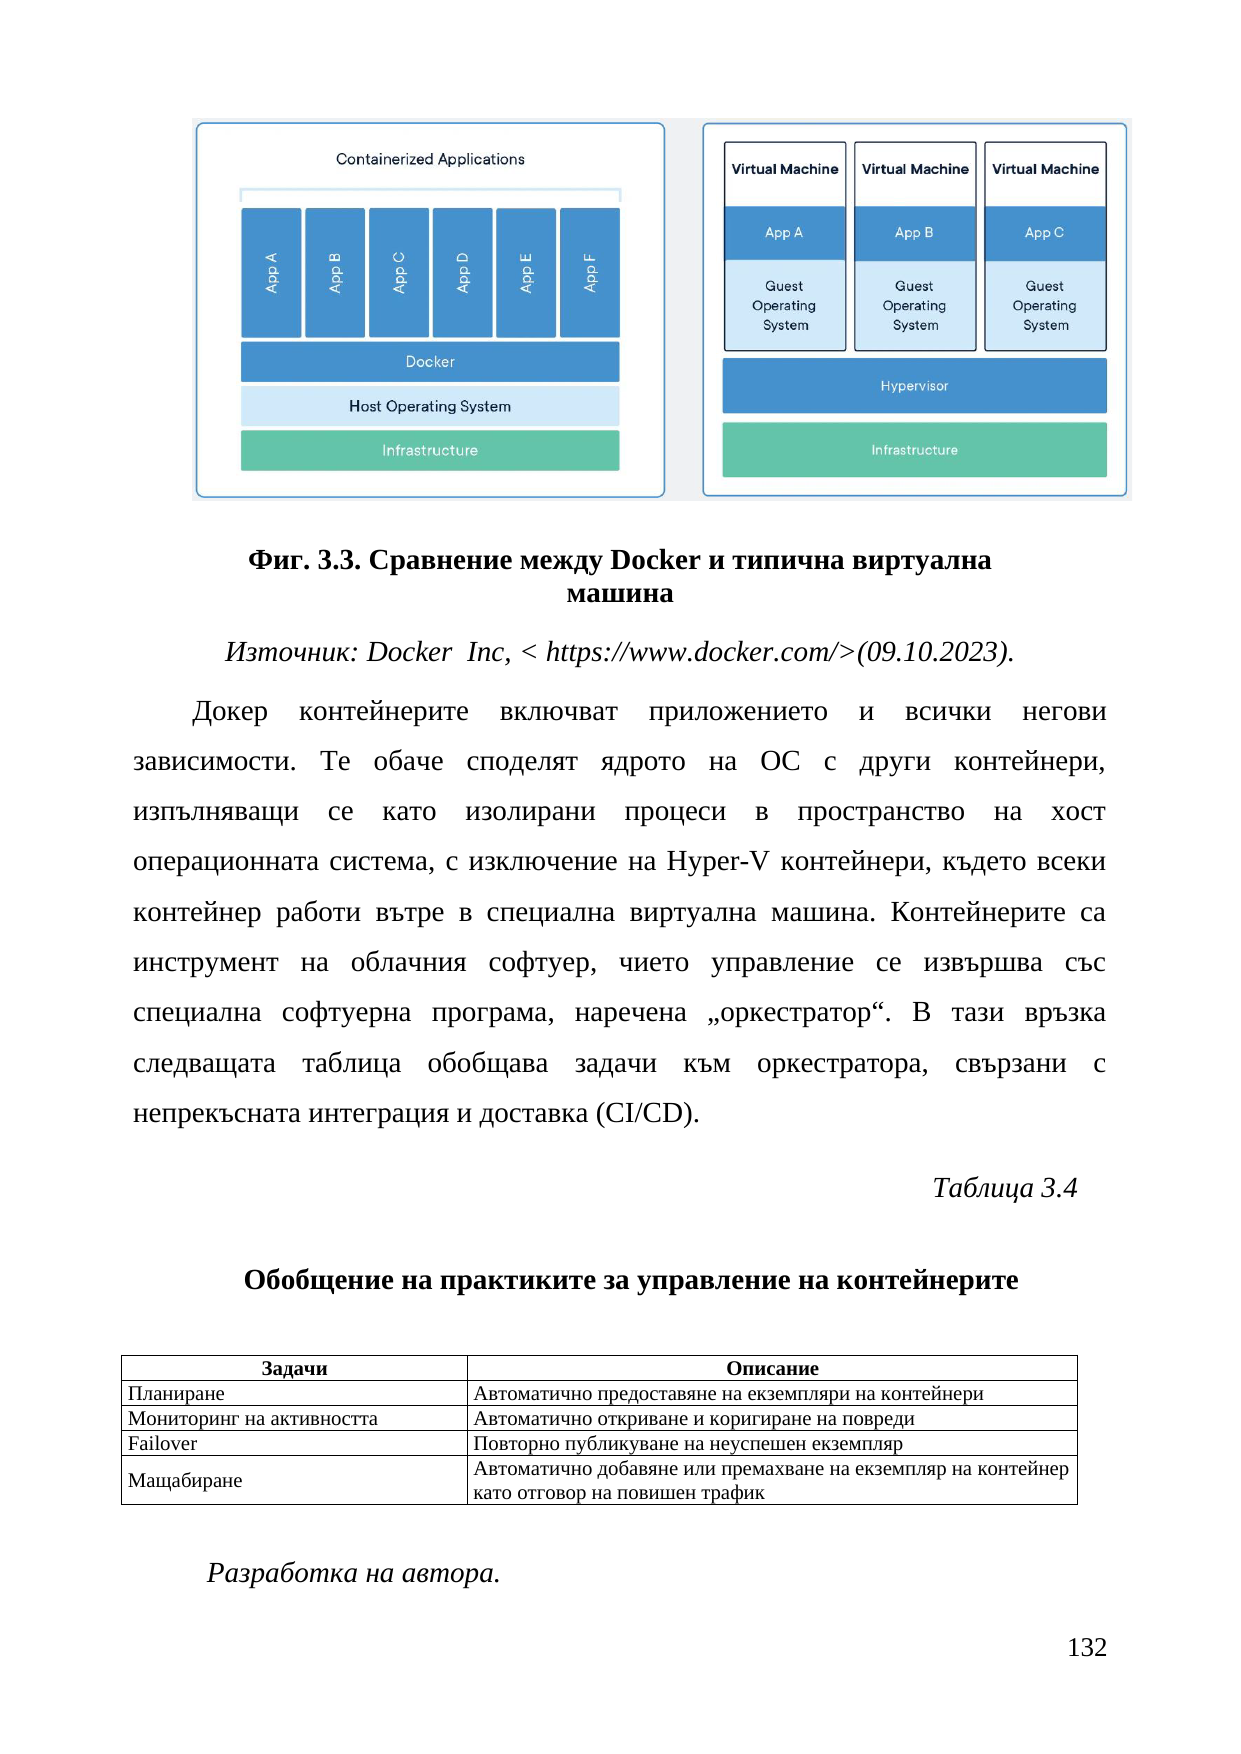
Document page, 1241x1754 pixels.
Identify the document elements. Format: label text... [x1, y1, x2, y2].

title Обобщение на практиките за управление на контейнерите [192, 1229, 1078, 1329]
table_cell Автоматично откриване и коригиране на повреди [468, 1406, 1077, 1430]
table_cell Повторно публикуване на неуспешен екземпляр [468, 1431, 1077, 1455]
title Източник: Docker Inc, < https://www.docker.com/>(09.10.2023). [192, 634, 1048, 668]
table_header Описание [468, 1356, 1077, 1380]
table_cell Мониторинг на активността [122, 1406, 467, 1430]
table_header Задачи [122, 1356, 467, 1380]
text Разработка на автора. [133, 1556, 1107, 1589]
table_cell Failover [122, 1431, 467, 1455]
table_cell Планиране [122, 1381, 467, 1405]
title Таблица 3.4 [192, 1170, 1078, 1204]
table_cell Автоматично добавяне или премахване на екземпляр на контейнер като отговор на повишен трафик [468, 1456, 1077, 1504]
table_cell Мащабиране [122, 1456, 467, 1504]
table_cell Автоматично предоставяне на екземпляри на контейнери [468, 1381, 1077, 1405]
text Докер контейнерите включват приложението и всички негови зависимости. Те обаче споделят ядрото на ОС с други контейнери, изпълняващи се като изолирани процеси в пространство на хост операционната система, с изключение на Hyper-V контейнери, където всеки контейнер работи вътре в специална виртуална машина. Контейнерите са инструмент на облачния софтуер, чието управление се извършва със специална софтуерна програма, наречена „оркестратор“. В тази връзка следващата таблица обобщава задачи към оркестратора, свързани с непрекъсната интеграция и доставка (CI/CD). [133, 693, 1107, 1129]
picture [192, 118, 1133, 501]
title Фиг. 3.3. Сравнение между Docker и типична виртуална машина [192, 542, 1048, 609]
